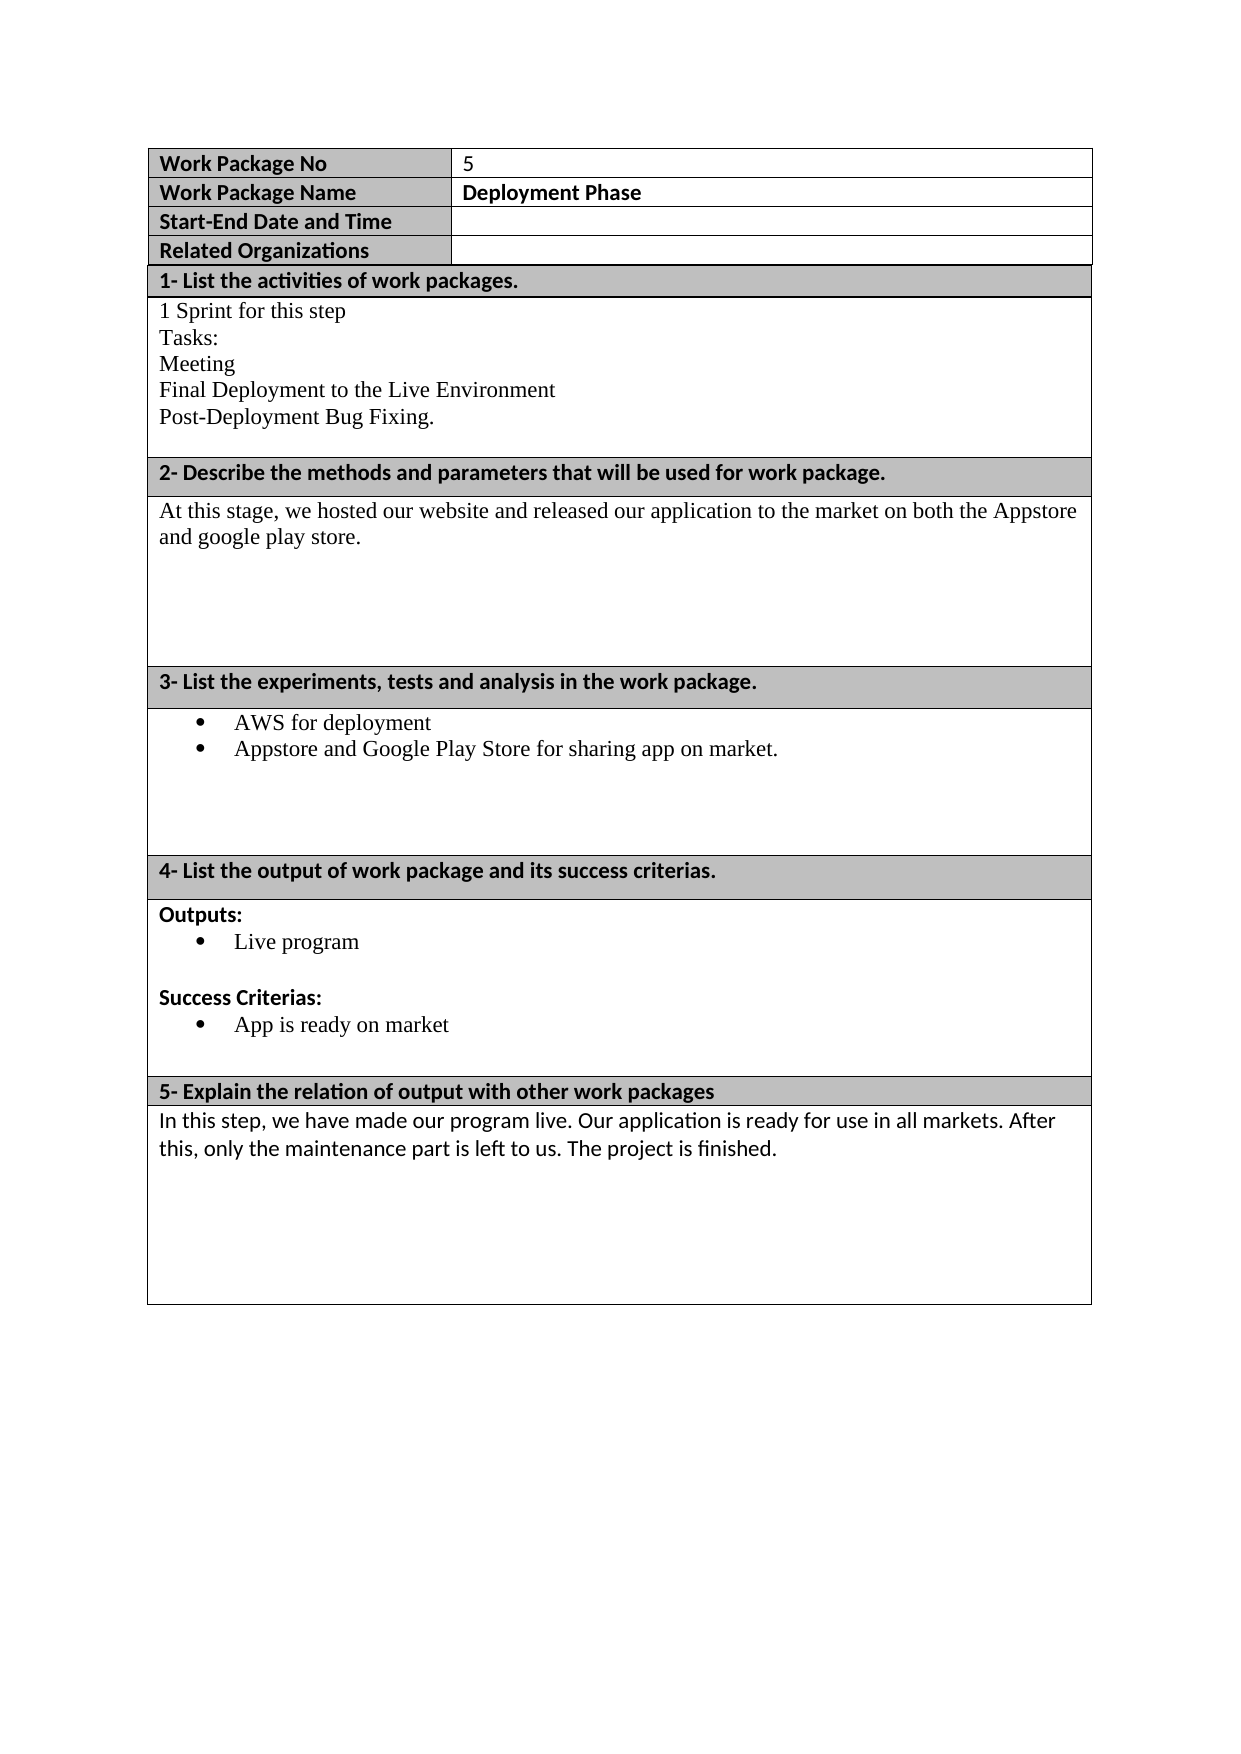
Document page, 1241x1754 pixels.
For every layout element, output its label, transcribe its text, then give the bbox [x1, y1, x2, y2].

table_cell 4- List the output of work package and its success criterias. [148, 856, 1091, 899]
table_cell At this stage, we hosted our website and released our application to the market on both the Appstore and google play store. [148, 497, 1091, 666]
table_header 1- List the activities of work packages. [148, 266, 1091, 296]
table_cell 1 Sprint for this step Tasks: Meeting Final Deployment to the Live Environment Post-Deployment Bug Fixing. [148, 298, 1091, 457]
table_cell [452, 207, 1092, 235]
table_cell AWS for deployment Appstore and Google Play Store for sharing app on market. [148, 709, 1091, 855]
table_cell 5- Explain the relation of output with other work packages [148, 1077, 1091, 1105]
table_header Work Package No [149, 149, 451, 177]
table_cell Outputs: Live program Success Criterias: App is ready on market [148, 900, 1091, 1076]
table_cell 3- List the experiments, tests and analysis in the work package. [148, 667, 1091, 708]
table_cell In this step, we have made our program live. Our application is ready for use in all markets. After this, only the maintenance part is left to us. The project is finished. [148, 1106, 1091, 1303]
table_cell Deployment Phase [452, 178, 1092, 206]
table_cell Work Package Name [149, 178, 451, 206]
table_header 5 [452, 149, 1092, 177]
table_cell Start-End Date and Time [149, 207, 451, 235]
table_cell Related Organizations [149, 236, 451, 264]
table_cell 2- Describe the methods and parameters that will be used for work package. [148, 458, 1091, 496]
table_cell [452, 236, 1092, 264]
